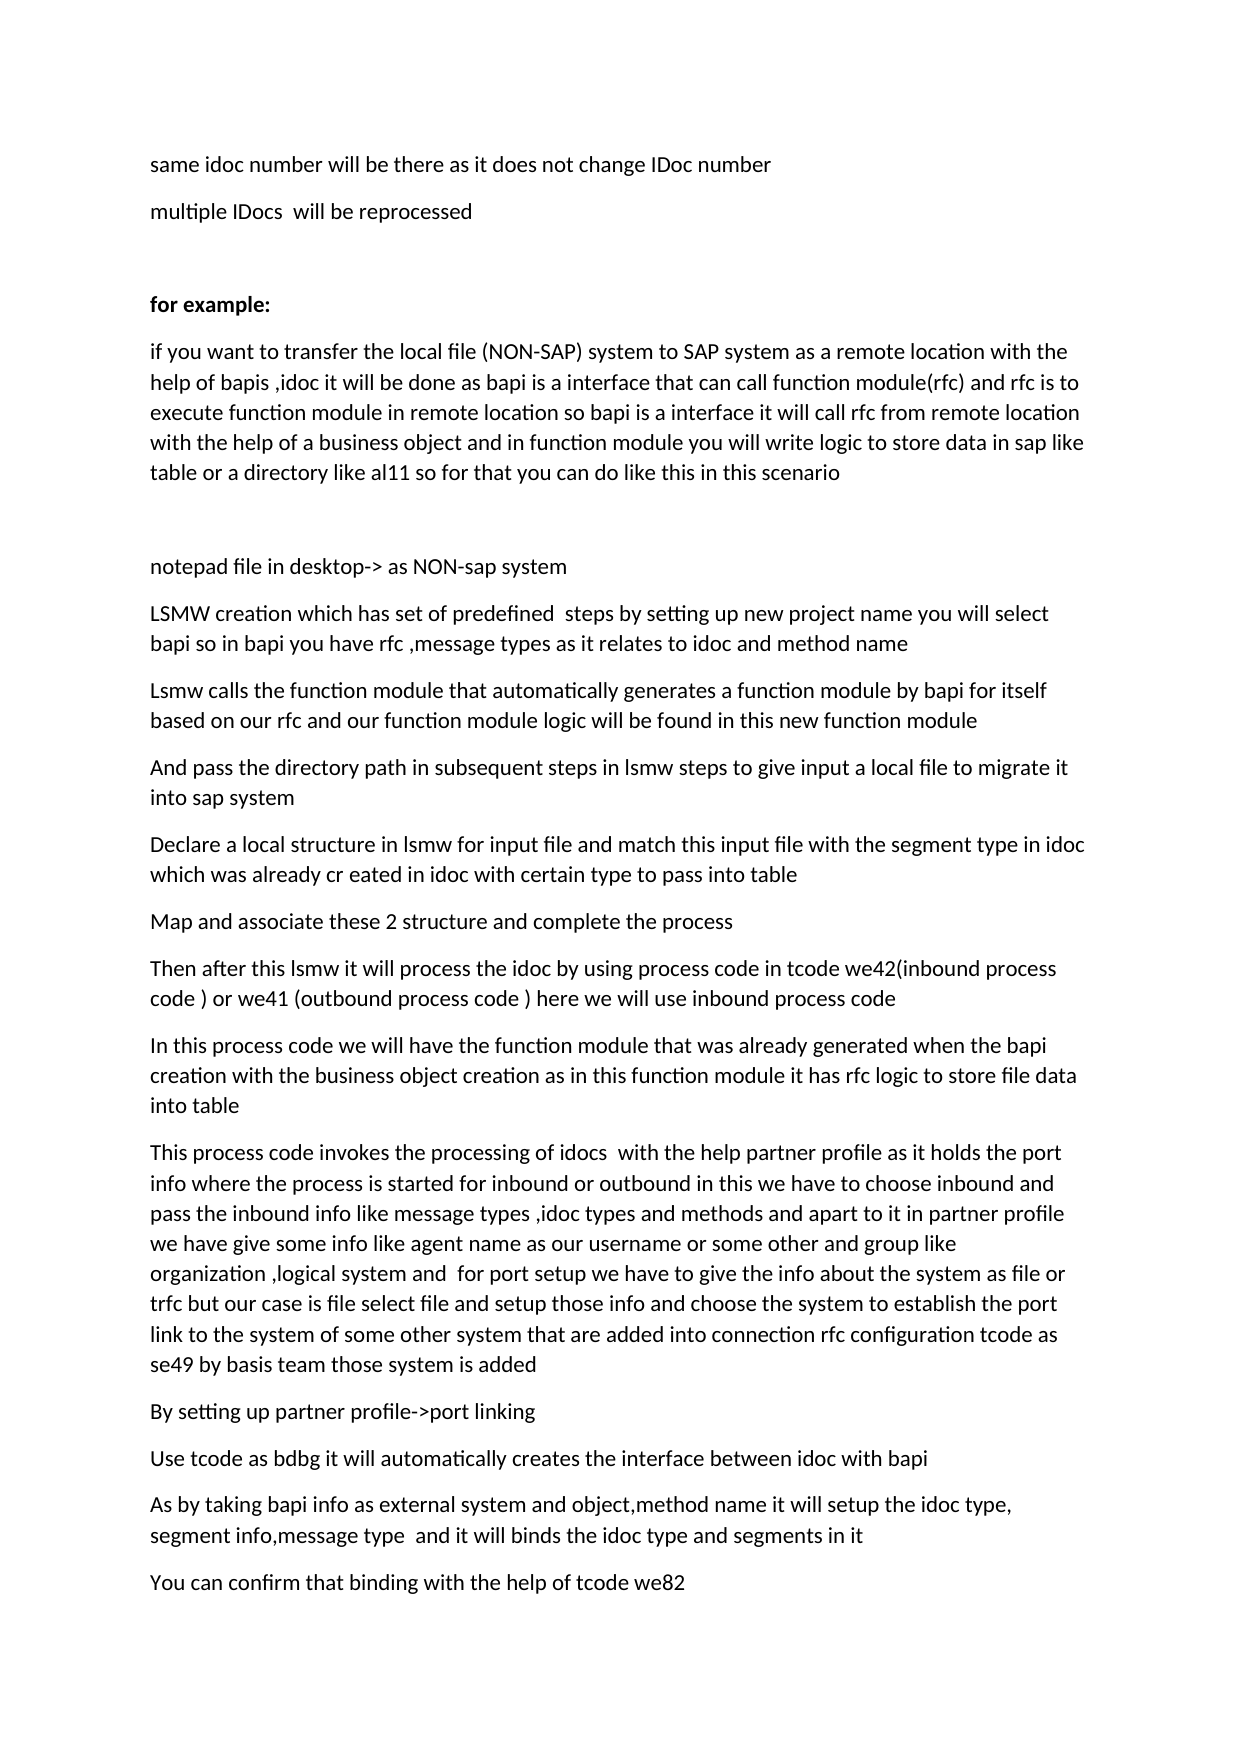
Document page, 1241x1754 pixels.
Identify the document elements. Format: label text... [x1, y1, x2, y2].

text This process code invokes the processing of idocs with the help partner profile as it holds the port info where the process is started for inbound or outbound in this we have to choose inbound and pass the inbound info like message types ,idoc types and methods and apart to it in partner profile we have give some info like agent name as our username or some other and group like organization ,logical system and for port setup we have to give the info about the system as file or trfc but our case is file select file and setup those info and choose the system to establish the port link to the system of some other system that are added into connection rfc configuration tcode as se49 by basis team those system is added [150, 1138, 1090, 1378]
text Use tcode as bdbg it will automatically creates the interface between idoc with bapi [150, 1444, 1090, 1472]
text In this process code we will have the function module that was already generated when the bapi creation with the business object creation as in this function module it has rfc logic to store file data into table [150, 1031, 1090, 1120]
text As by taking bapi info as external system and object,method name it will setup the idoc type, segment info,message type and it will binds the idoc type and segments in it [150, 1491, 1090, 1549]
text And pass the directory path in subsequent steps in lsmw steps to give input a local file to migrate it into sap system [150, 753, 1090, 811]
text Lsmw calls the function module that automatically generates a function module by bapi for itself based on our rfc and our function module logic will be found in this new function module [150, 676, 1090, 734]
text LSMW creation which has set of predefined steps by setting up new project name you will select bapi so in bapi you have rfc ,message types as it relates to idoc and method name [150, 599, 1090, 657]
text Declare a local structure in lsmw for input file and match this input file with the segment type in idoc which was already cr eated in idoc with certain type to pass into table [150, 830, 1090, 888]
text same idoc number will be there as it does not change IDoc number [150, 150, 1090, 178]
text for example: [150, 291, 1090, 319]
text Then after this lsmw it will process the idoc by using process code in tcode we42(inbound process code ) or we41 (outbound process code ) here we will use inbound process code [150, 954, 1090, 1012]
text You can confirm that binding with the help of tcode we82 [150, 1568, 1090, 1596]
text notepad file in desktop-> as NON-sap system [150, 552, 1090, 580]
text Map and associate these 2 structure and complete the process [150, 907, 1090, 935]
text if you want to transfer the local file (NON-SAP) system to SAP system as a remote location with the help of bapis ,idoc it will be done as bapi is a interface that can call function module(rfc) and rfc is to execute function module in remote location so bapi is a interface it will call rfc from remote location with the help of a business object and in function module you will write logic to store data in sap like table or a directory like al11 so for that you can do like this in this scenario [150, 337, 1090, 486]
text multiple IDocs will be reprocessed [150, 197, 1090, 225]
text By setting up partner profile->port linking [150, 1397, 1090, 1425]
